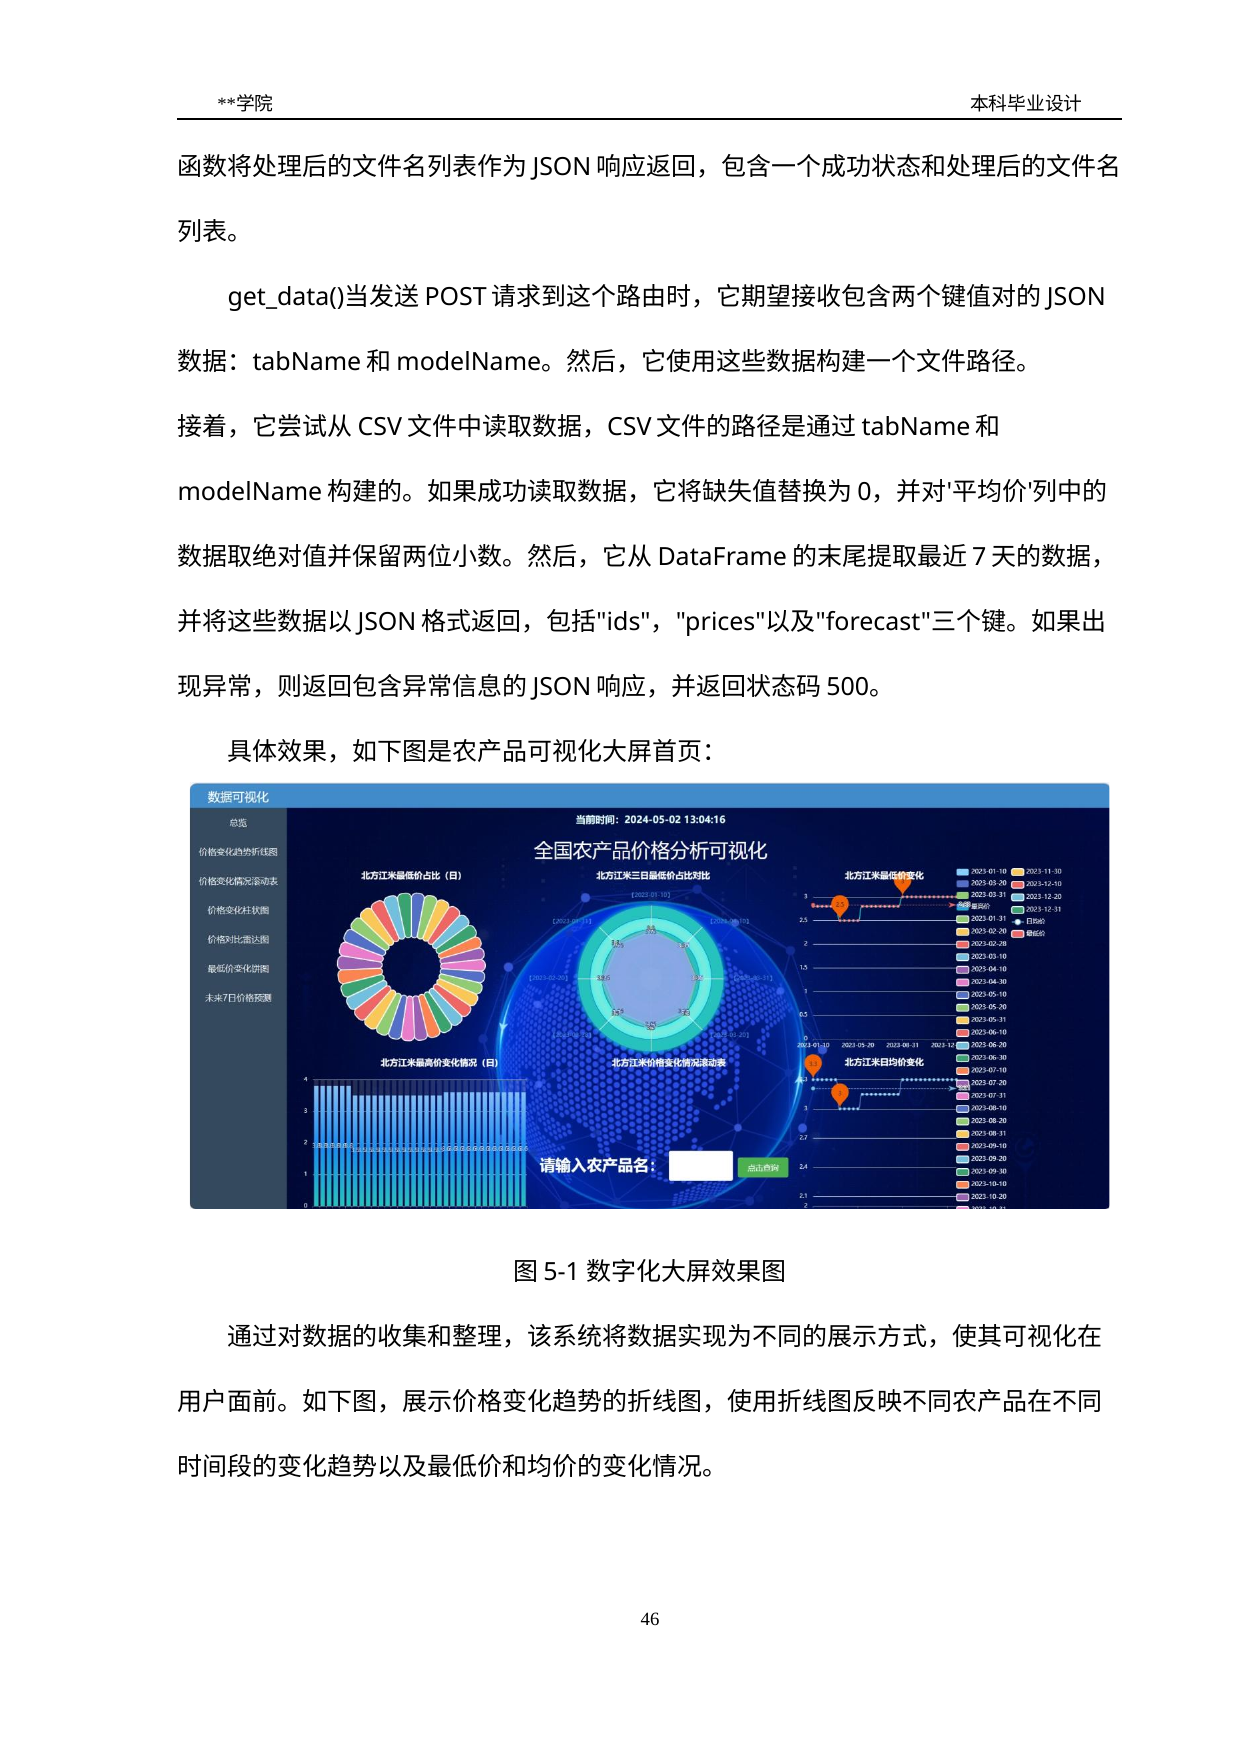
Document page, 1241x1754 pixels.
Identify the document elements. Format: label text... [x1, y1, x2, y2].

text 图5-1 数字化大屏效果图 [177, 1237, 1122, 1302]
text 通过对数据的收集和整理，该系统将数据实现为不同的展示方式，使其可视化在用户面前。如下图，展示价格变化趋势的折线图，使用折线图反映不同农产品在不同时间段的变化趋势以及最低价和均价的变化情况。 [177, 1302, 1122, 1497]
text 具体效果，如下图是农产品可视化大屏首页： [177, 717, 1122, 782]
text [177, 132, 1122, 262]
text get_data()当发送POST请求到这个路由时，它期望接收包含两个键值对的JSON数据：tabName和modelName。然后，它使用这些数据构建一个文件路径。 接着，它尝试从CSV文件中读取数据，CSV文件的路径是通过tabName和modelName构建的。如果成功读取数据，它将缺失值替换为0，并对'平均价'列中的数据取绝对值并保留两位小数。然后，它从DataFrame的末尾提取最近7天的数据，并将这些数据以JSON格式返回，包括"ids"，"prices"以及"forecast"三个键。如果出现异常，则返回包含异常信息的JSON响应，并返回状态码500。 [177, 262, 1122, 717]
picture [189, 782, 1110, 1209]
